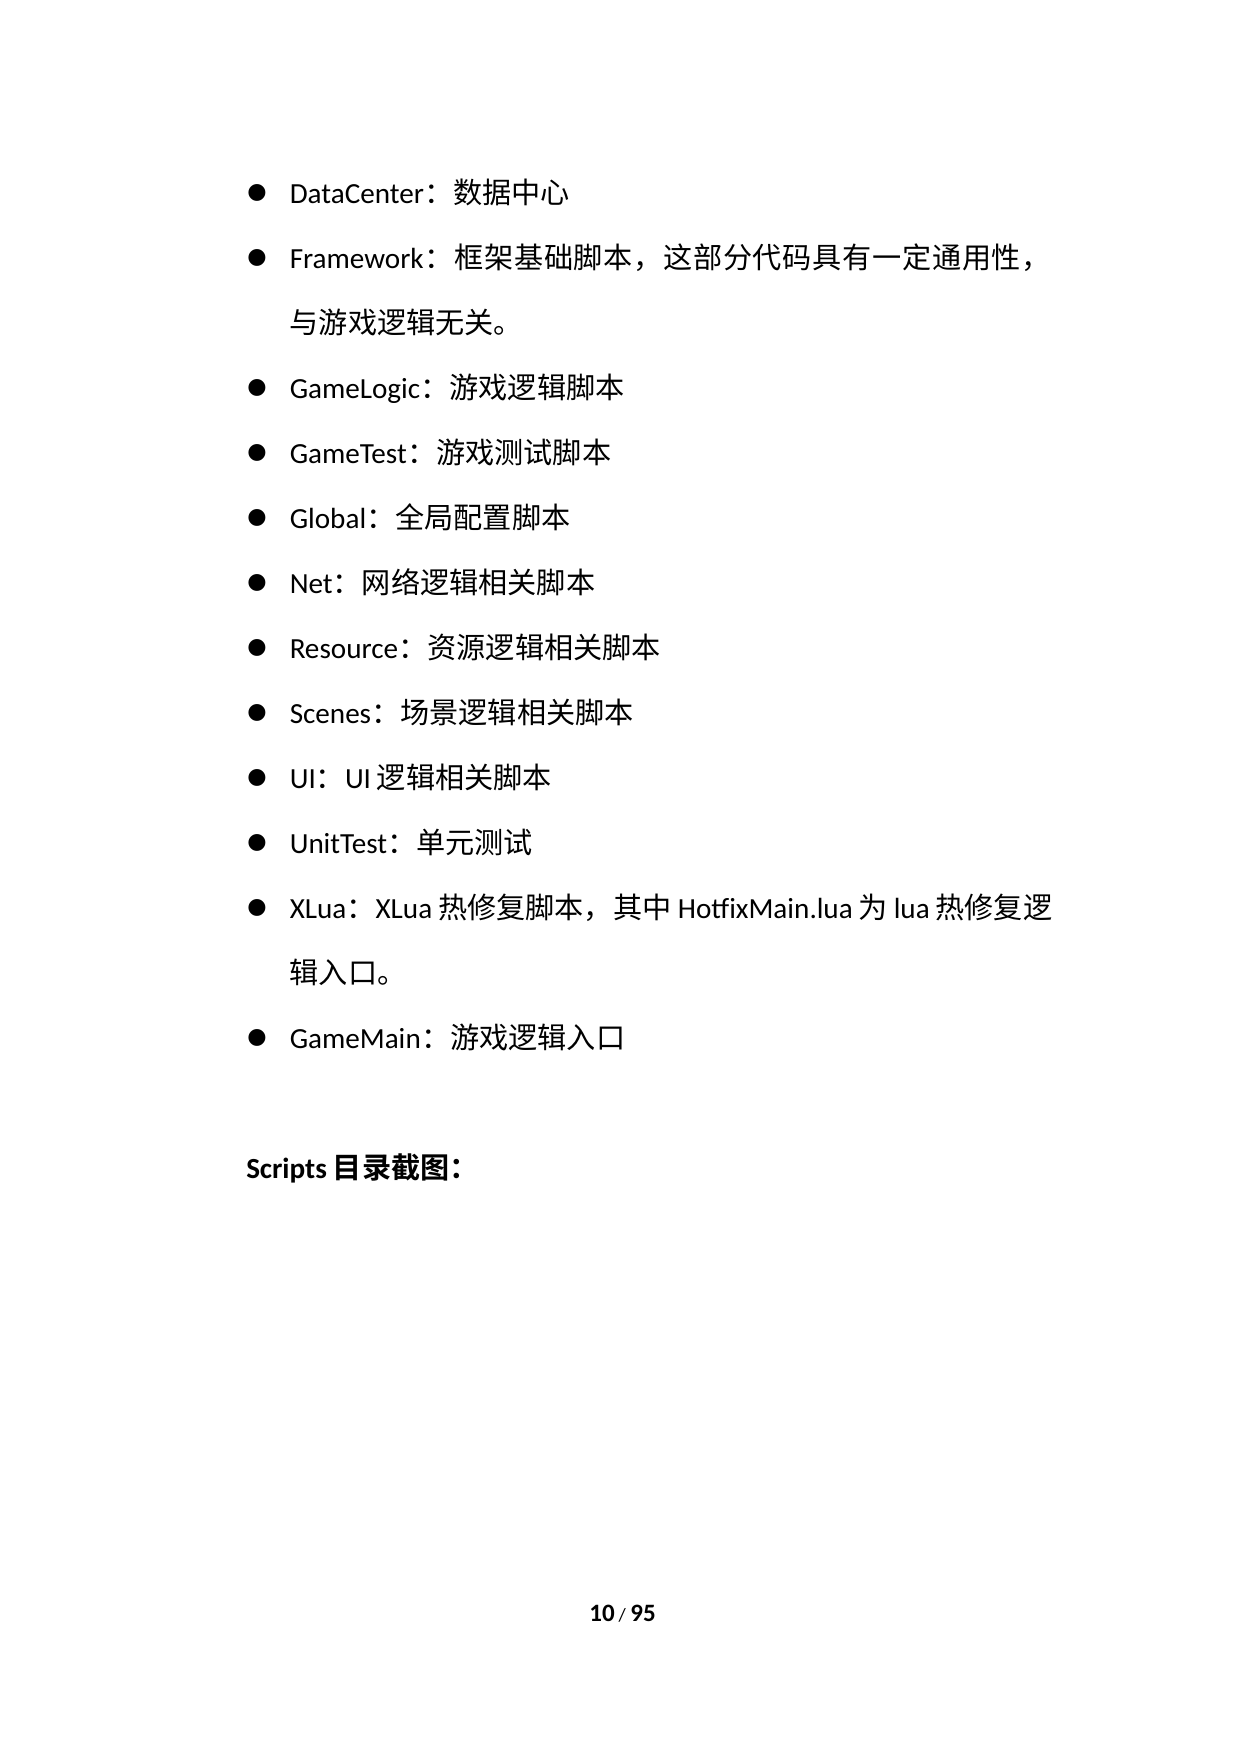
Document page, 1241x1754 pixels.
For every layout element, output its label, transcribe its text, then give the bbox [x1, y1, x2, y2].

list GameMain：游戏逻辑入口 [246, 1003, 1053, 1068]
list Net：网络逻辑相关脚本 [246, 548, 1053, 613]
list Framework：框架基础脚本，这部分代码具有一定通用性，与游戏逻辑无关。 [246, 223, 1053, 353]
list Scenes：场景逻辑相关脚本 [246, 678, 1053, 743]
list XLua：XLua热修复脚本，其中HotfixMain.lua为lua热修复逻辑入口。 [246, 873, 1053, 1003]
list UI：UI逻辑相关脚本 [246, 743, 1053, 808]
list Resource：资源逻辑相关脚本 [246, 613, 1053, 678]
list DataCenter：数据中心 [246, 158, 1053, 223]
list GameTest：游戏测试脚本 [246, 418, 1053, 483]
list GameLogic：游戏逻辑脚本 [246, 353, 1053, 418]
list Global：全局配置脚本 [246, 483, 1053, 548]
text Scripts目录截图： [187, 1133, 1053, 1198]
list UnitTest：单元测试 [246, 808, 1053, 873]
